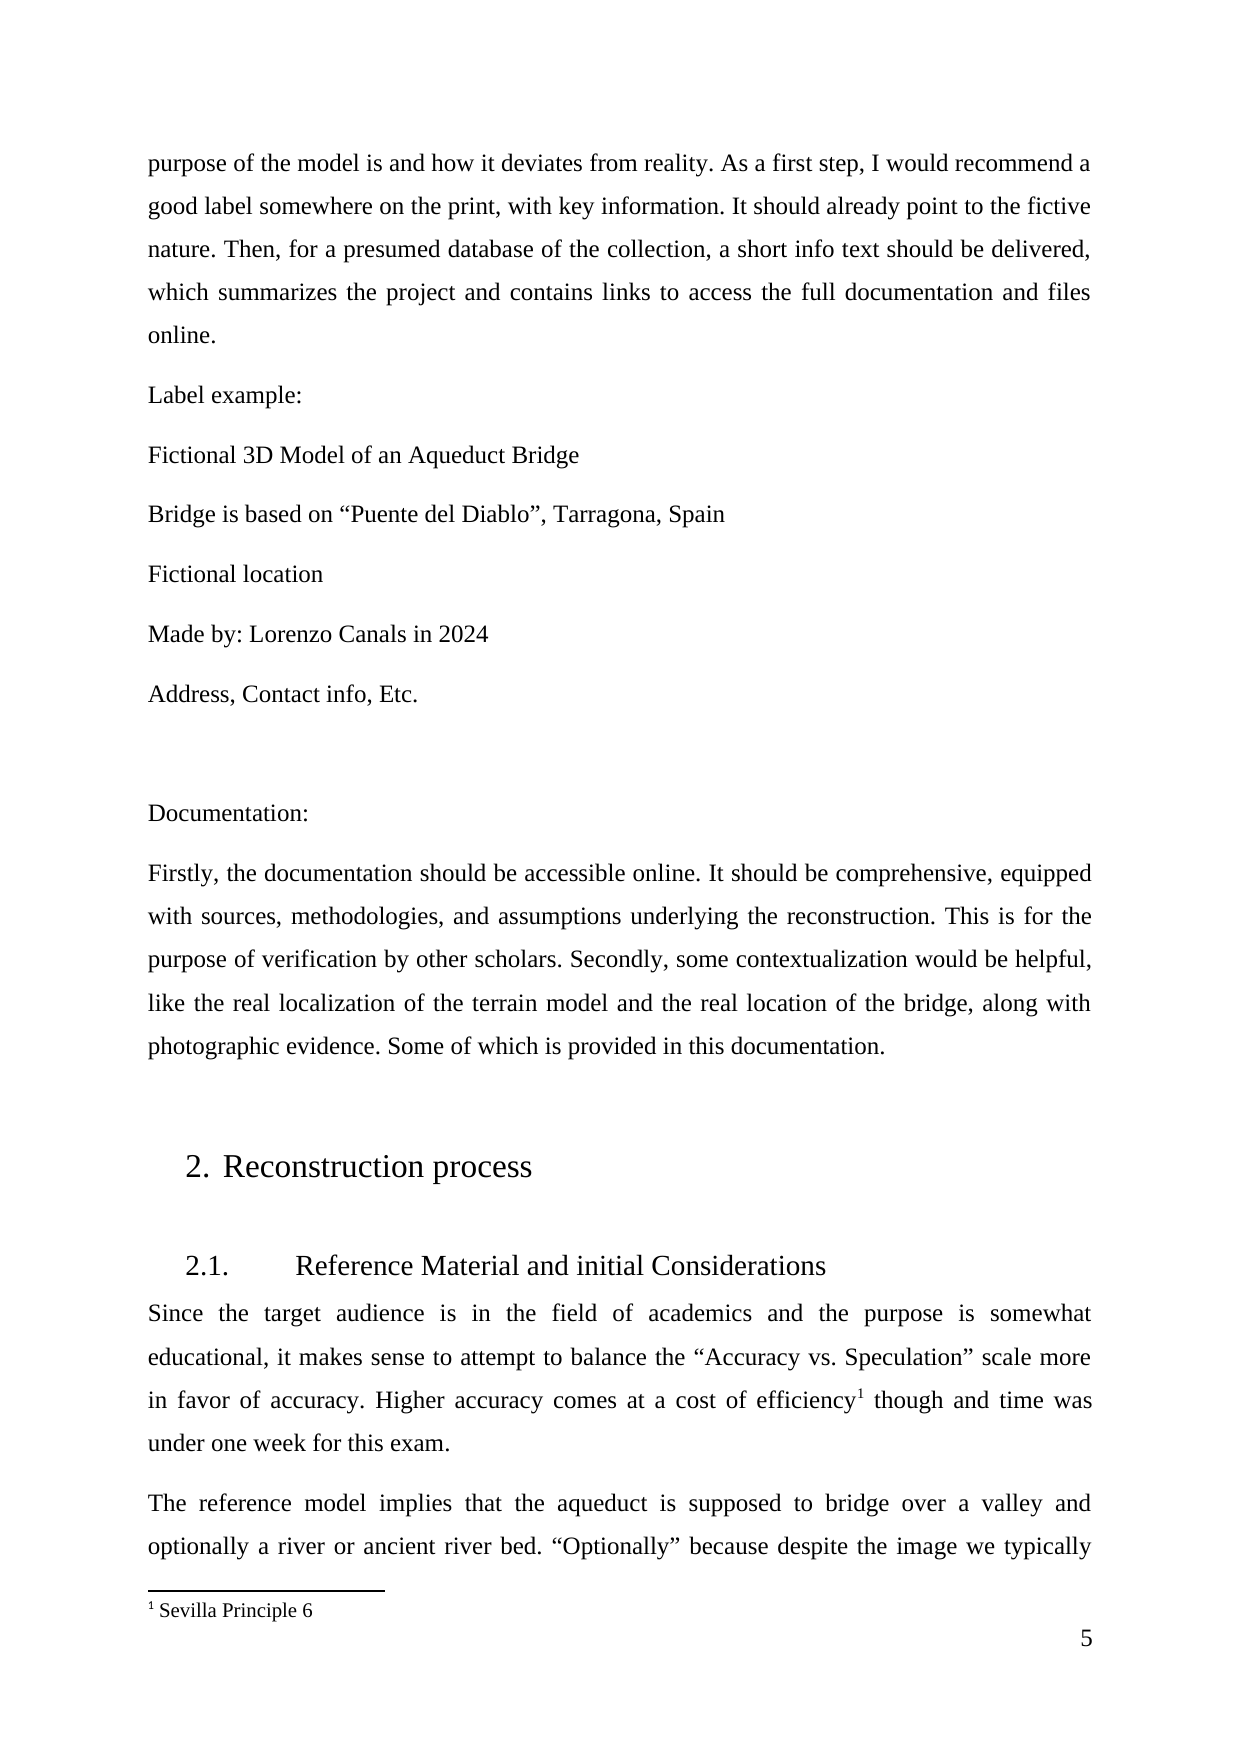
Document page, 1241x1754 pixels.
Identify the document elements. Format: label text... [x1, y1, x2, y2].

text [148, 148, 1093, 349]
text Firstly, the documentation should be accessible online. It should be comprehensive, equipped with sources, methodologies, and assumptions underlying the reconstruction. This is for the purpose of verification by other scholars. Secondly, some contextualization would be helpful, like the real localization of the terrain model and the real location of the bridge, along with photographic evidence. Some of which is provided in this documentation. [148, 858, 1093, 1059]
text Bridge is based on “Puente del Diablo”, Tarragona, Spain [148, 499, 1093, 528]
text Address, Contact info, Etc. [148, 679, 1093, 708]
text Since the target audience is in the field of academics and the purpose is somewhat educational, it makes sense to attempt to balance the “Accuracy vs. Speculation” scale more in favor of accuracy. Higher accuracy comes at a cost of efficiency though and time was under one week for this exam. [148, 1298, 1093, 1457]
subtitle Reconstruction process [185, 1147, 1093, 1185]
text Fictional location [148, 559, 1093, 588]
text Made by: Lorenzo Canals in 2024 [148, 619, 1093, 648]
text Fictional 3D Model of an Aqueduct Bridge [148, 440, 1093, 468]
text Label example: [148, 380, 1093, 409]
subtitle Reference Material and initial Considerations [185, 1248, 1093, 1282]
text Documentation: [148, 798, 1093, 827]
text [148, 1488, 1093, 1559]
